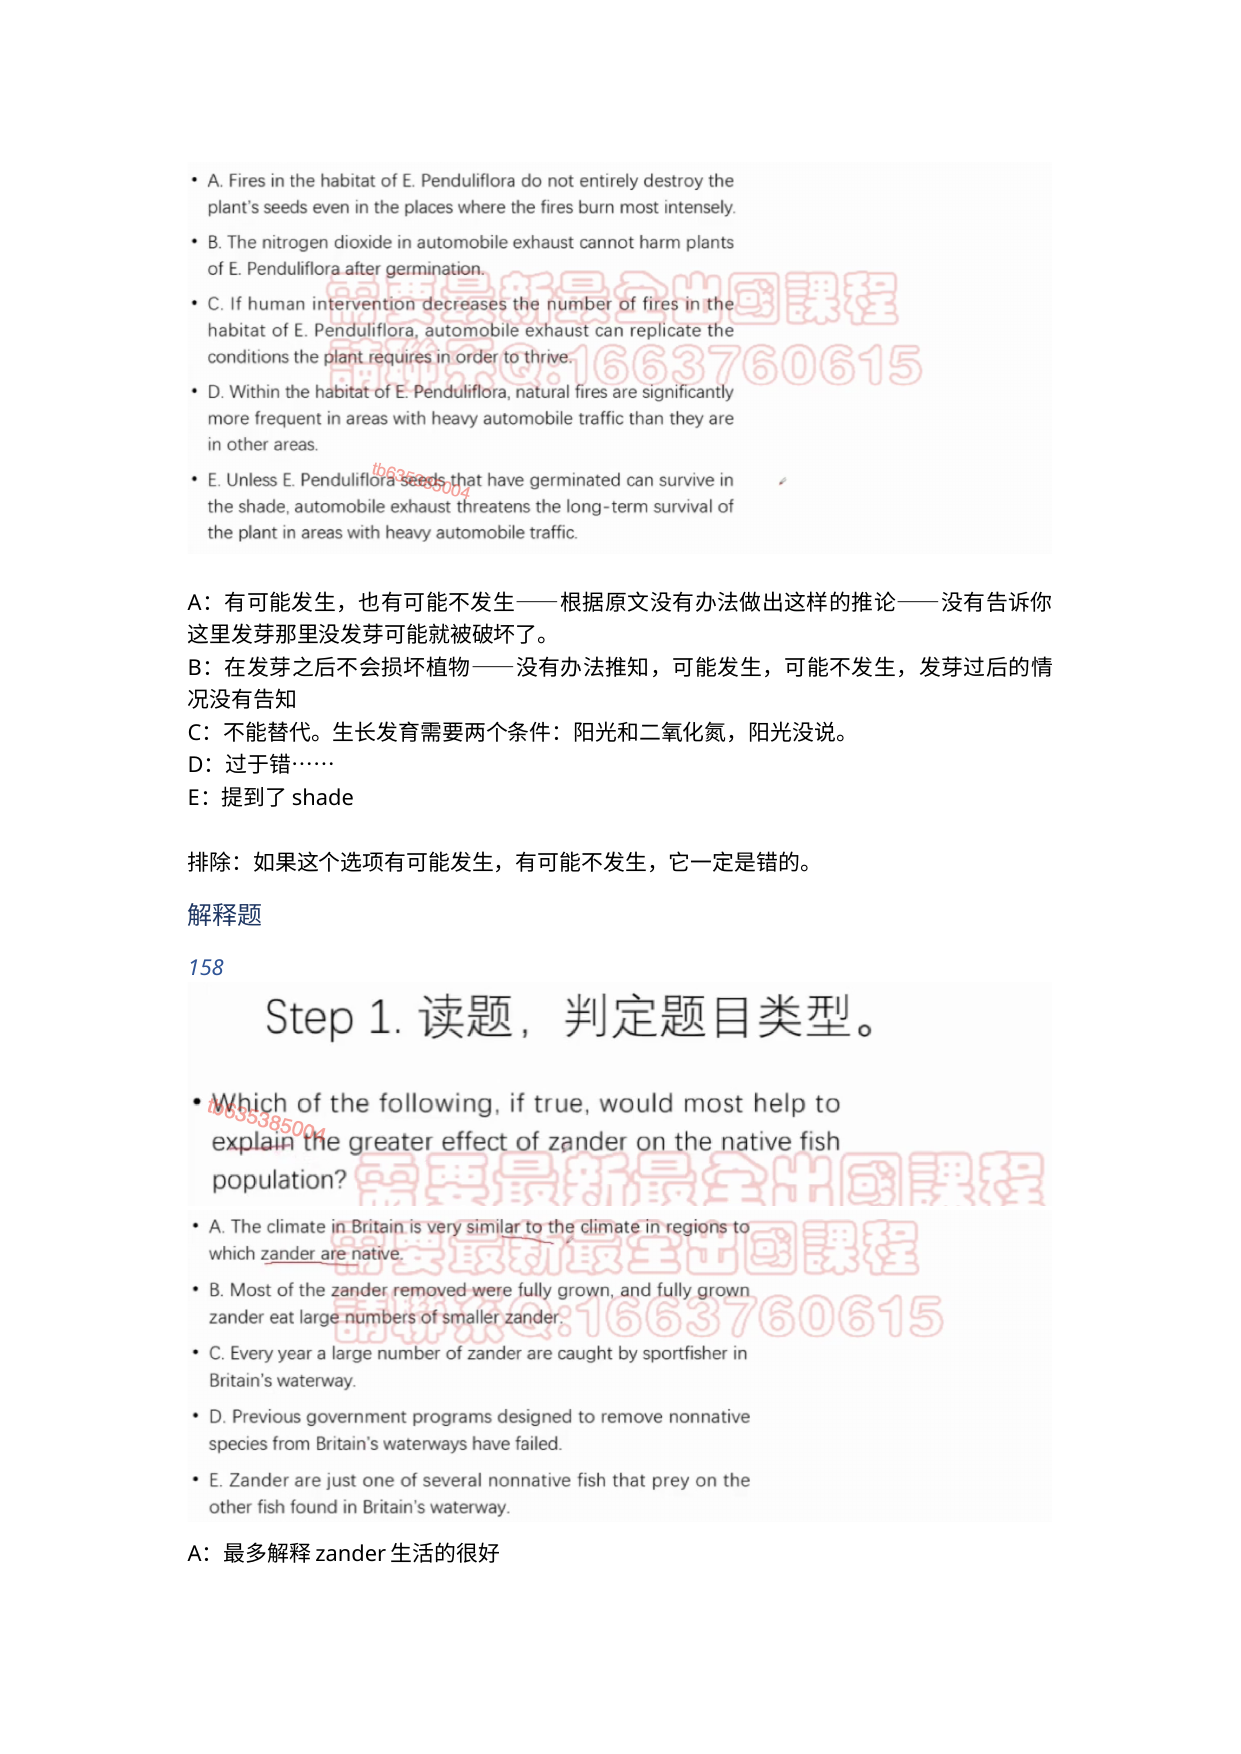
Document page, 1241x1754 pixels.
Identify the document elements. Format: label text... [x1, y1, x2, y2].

text D：过于错…… [187, 747, 1053, 779]
text 排除：如果这个选项有可能发生，有可能不发生，它一定是错的。 [187, 844, 1053, 877]
text E：提到了shade [187, 779, 1053, 812]
subtitle 解释题 [187, 881, 1053, 946]
text C：不能替代。生长发育需要两个条件：阳光和二氧化氮，阳光没说。 [187, 714, 1053, 747]
text A：最多解释zander生活的很好 [187, 1535, 1053, 1568]
text B：在发芽之后不会损坏植物——没有办法推知，可能发生，可能不发生，发芽过后的情况没有告知 [187, 649, 1053, 714]
picture [187, 162, 1053, 554]
picture [187, 982, 1053, 1206]
subtitle 158 [187, 950, 1053, 982]
picture [187, 1210, 1053, 1522]
text A：有可能发生，也有可能不发生——根据原文没有办法做出这样的推论——没有告诉你这里发芽那里没发芽可能就被破坏了。 [187, 584, 1053, 649]
